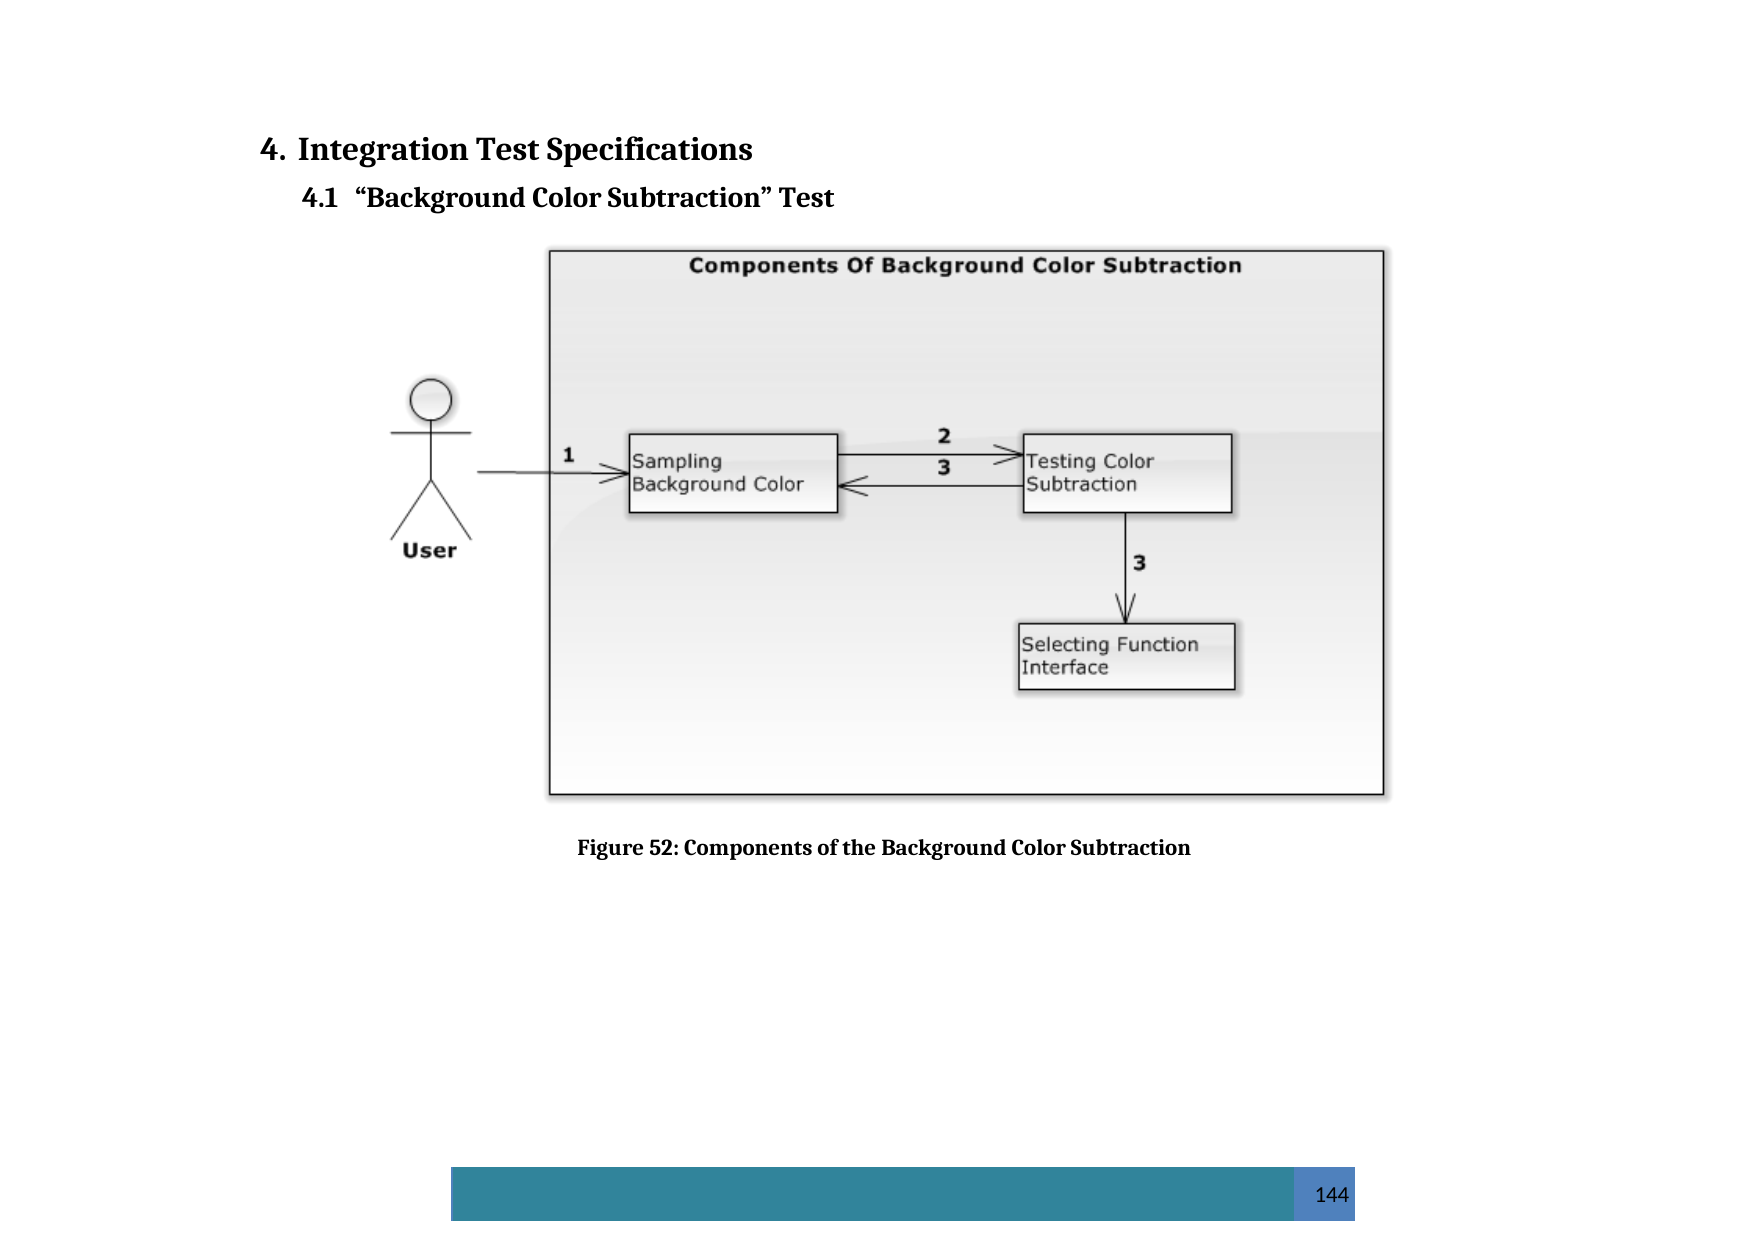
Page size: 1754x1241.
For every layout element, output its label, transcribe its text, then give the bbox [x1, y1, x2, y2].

subtitle Integration Test Specifications [223, 131, 1606, 169]
text Figure 52: Components of the Background Color Subtraction [162, 835, 1606, 861]
picture [361, 227, 1408, 819]
subtitle “Background Color Subtraction” Test [302, 181, 1606, 215]
